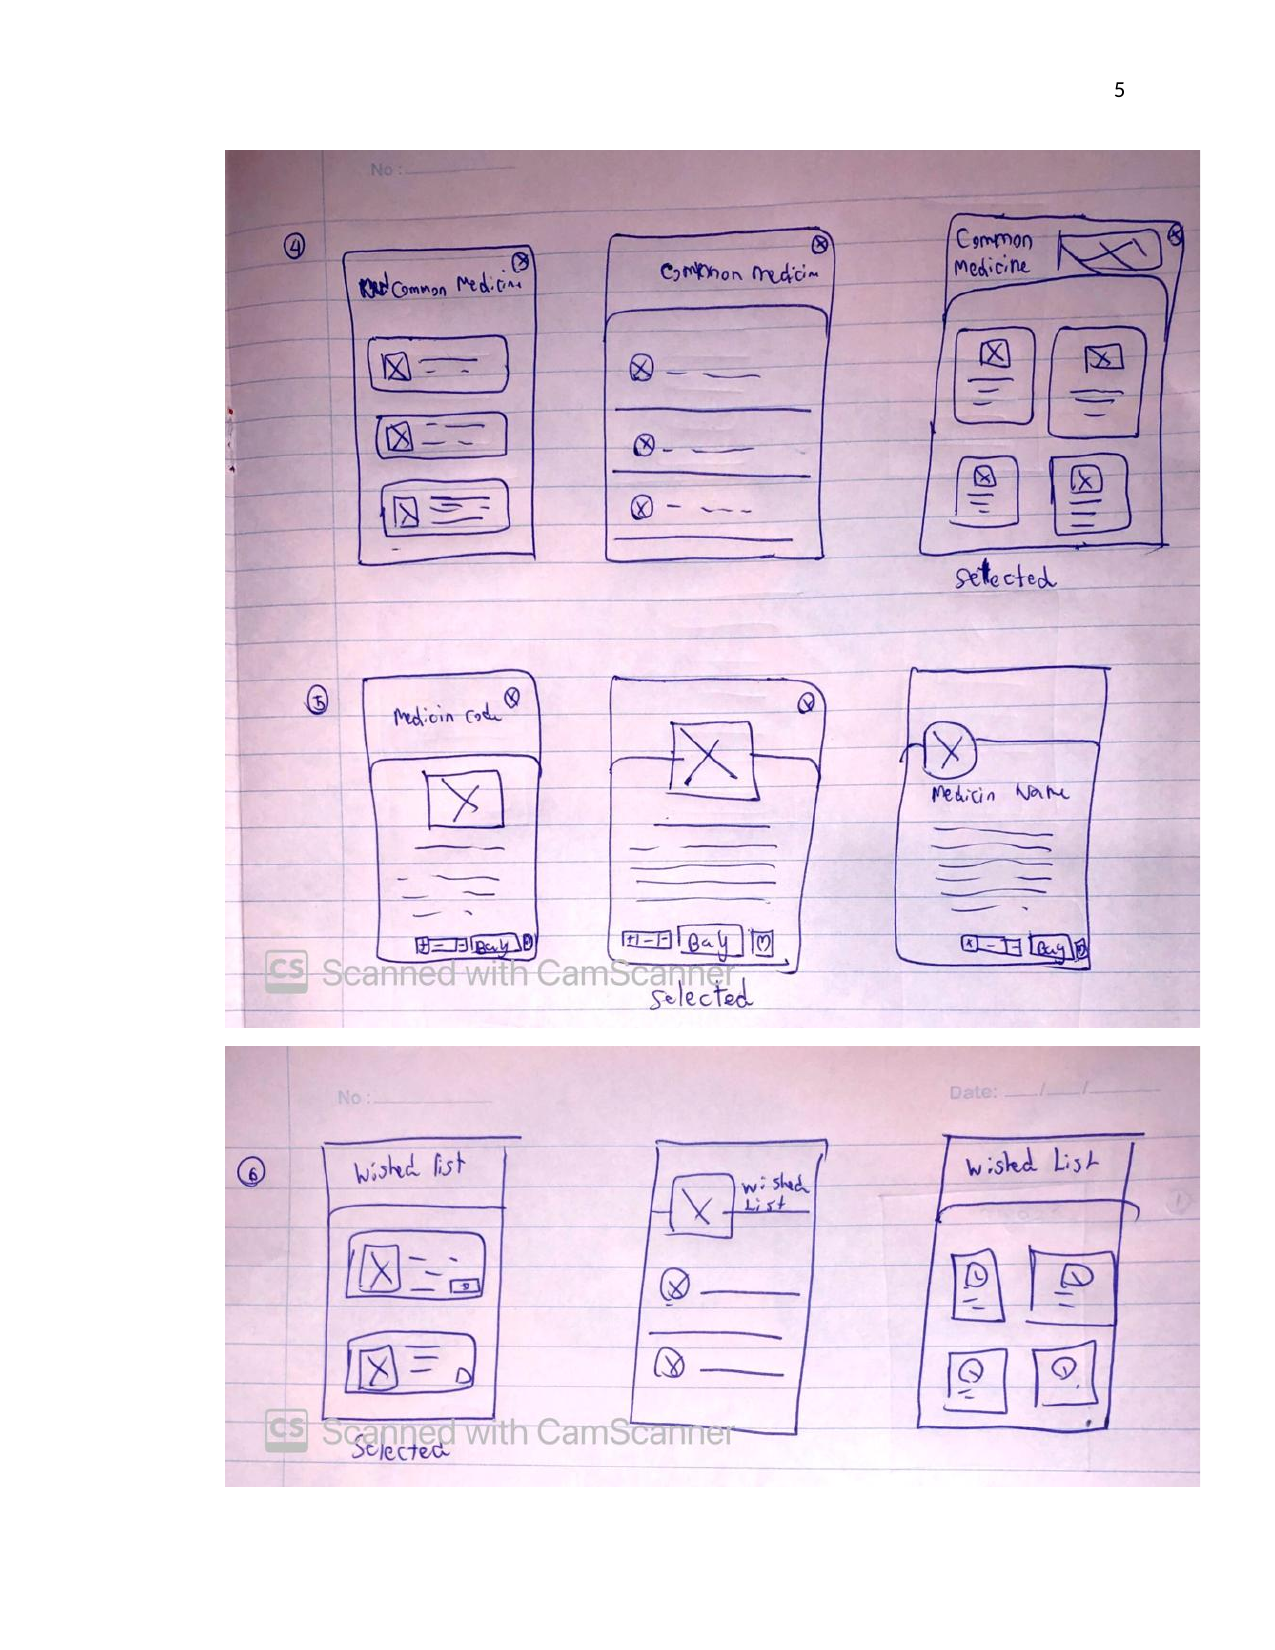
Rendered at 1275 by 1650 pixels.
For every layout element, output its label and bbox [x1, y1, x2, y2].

picture [225, 150, 1200, 1028]
picture [225, 1046, 1200, 1487]
